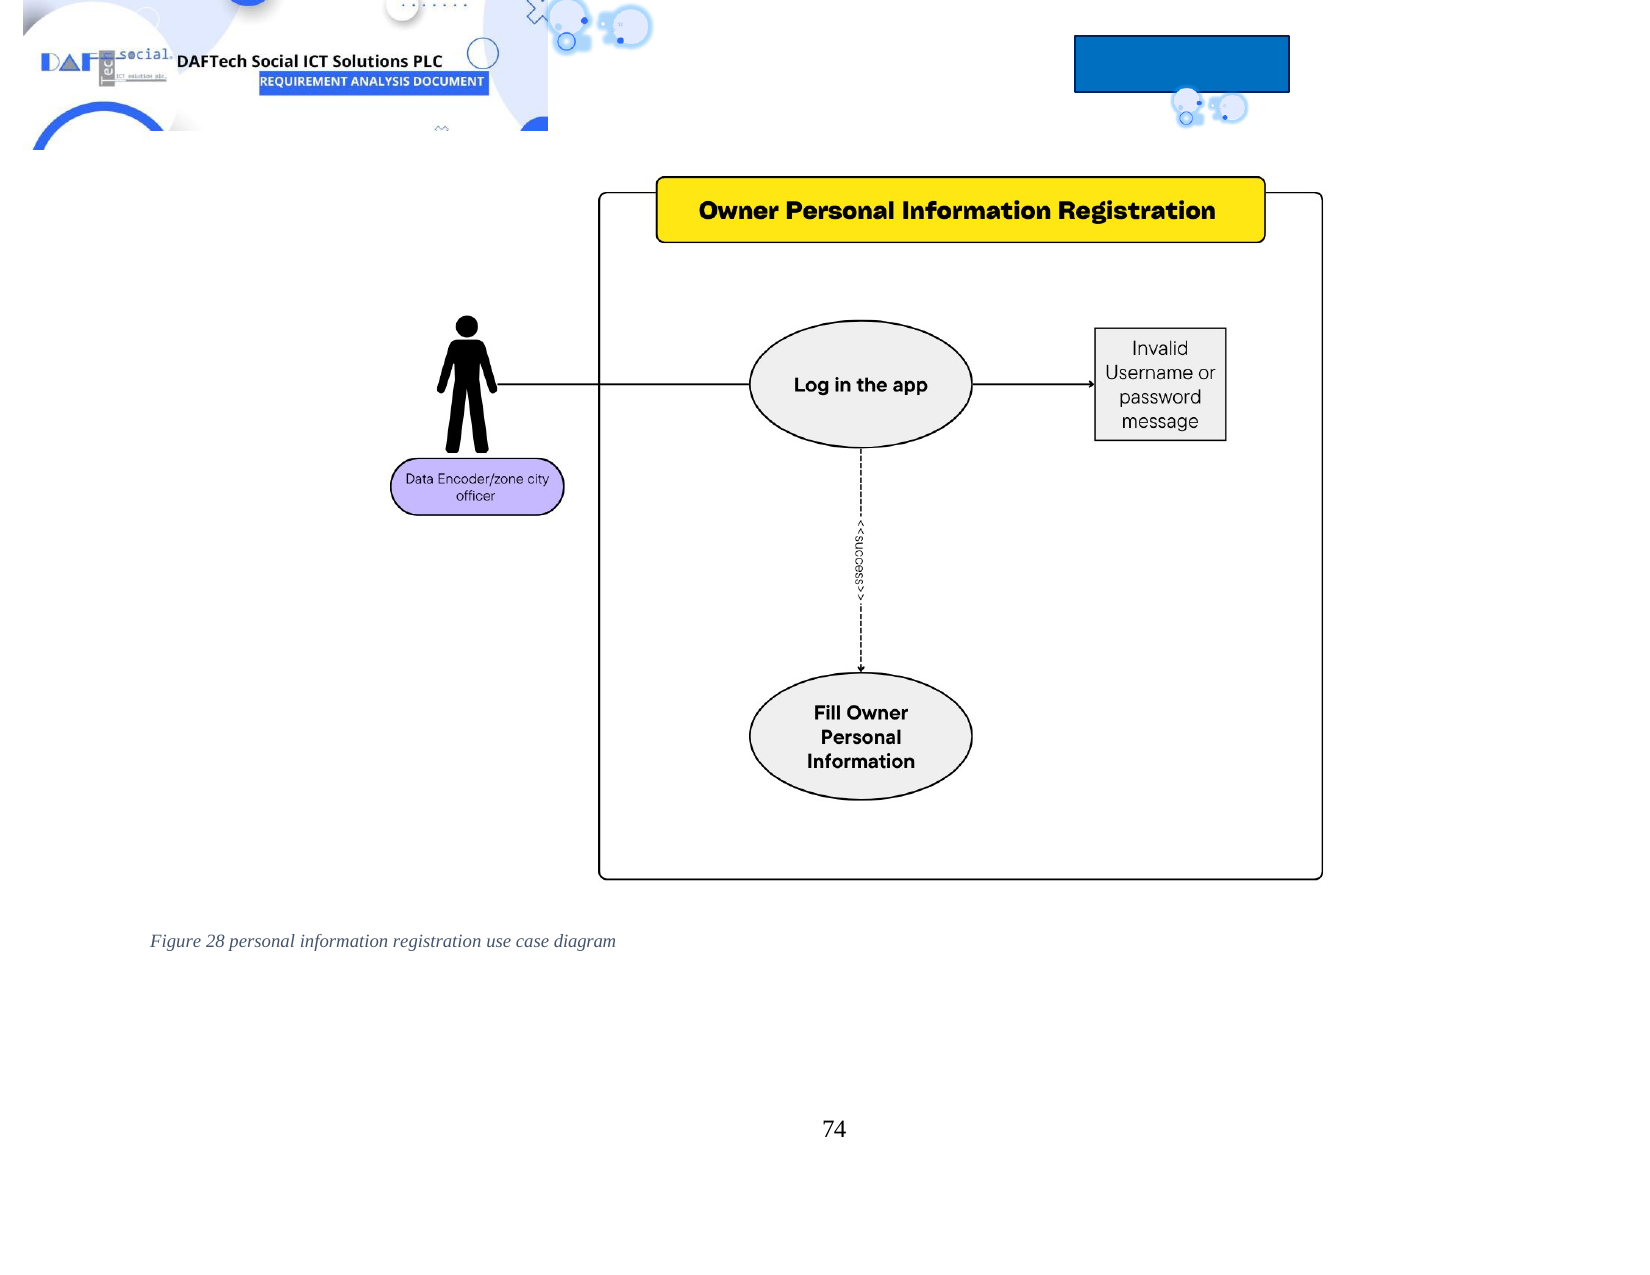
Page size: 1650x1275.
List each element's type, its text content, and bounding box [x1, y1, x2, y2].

text Figure 28 personal information registration use case diagram [150, 930, 1414, 952]
picture [23, 0, 1562, 925]
